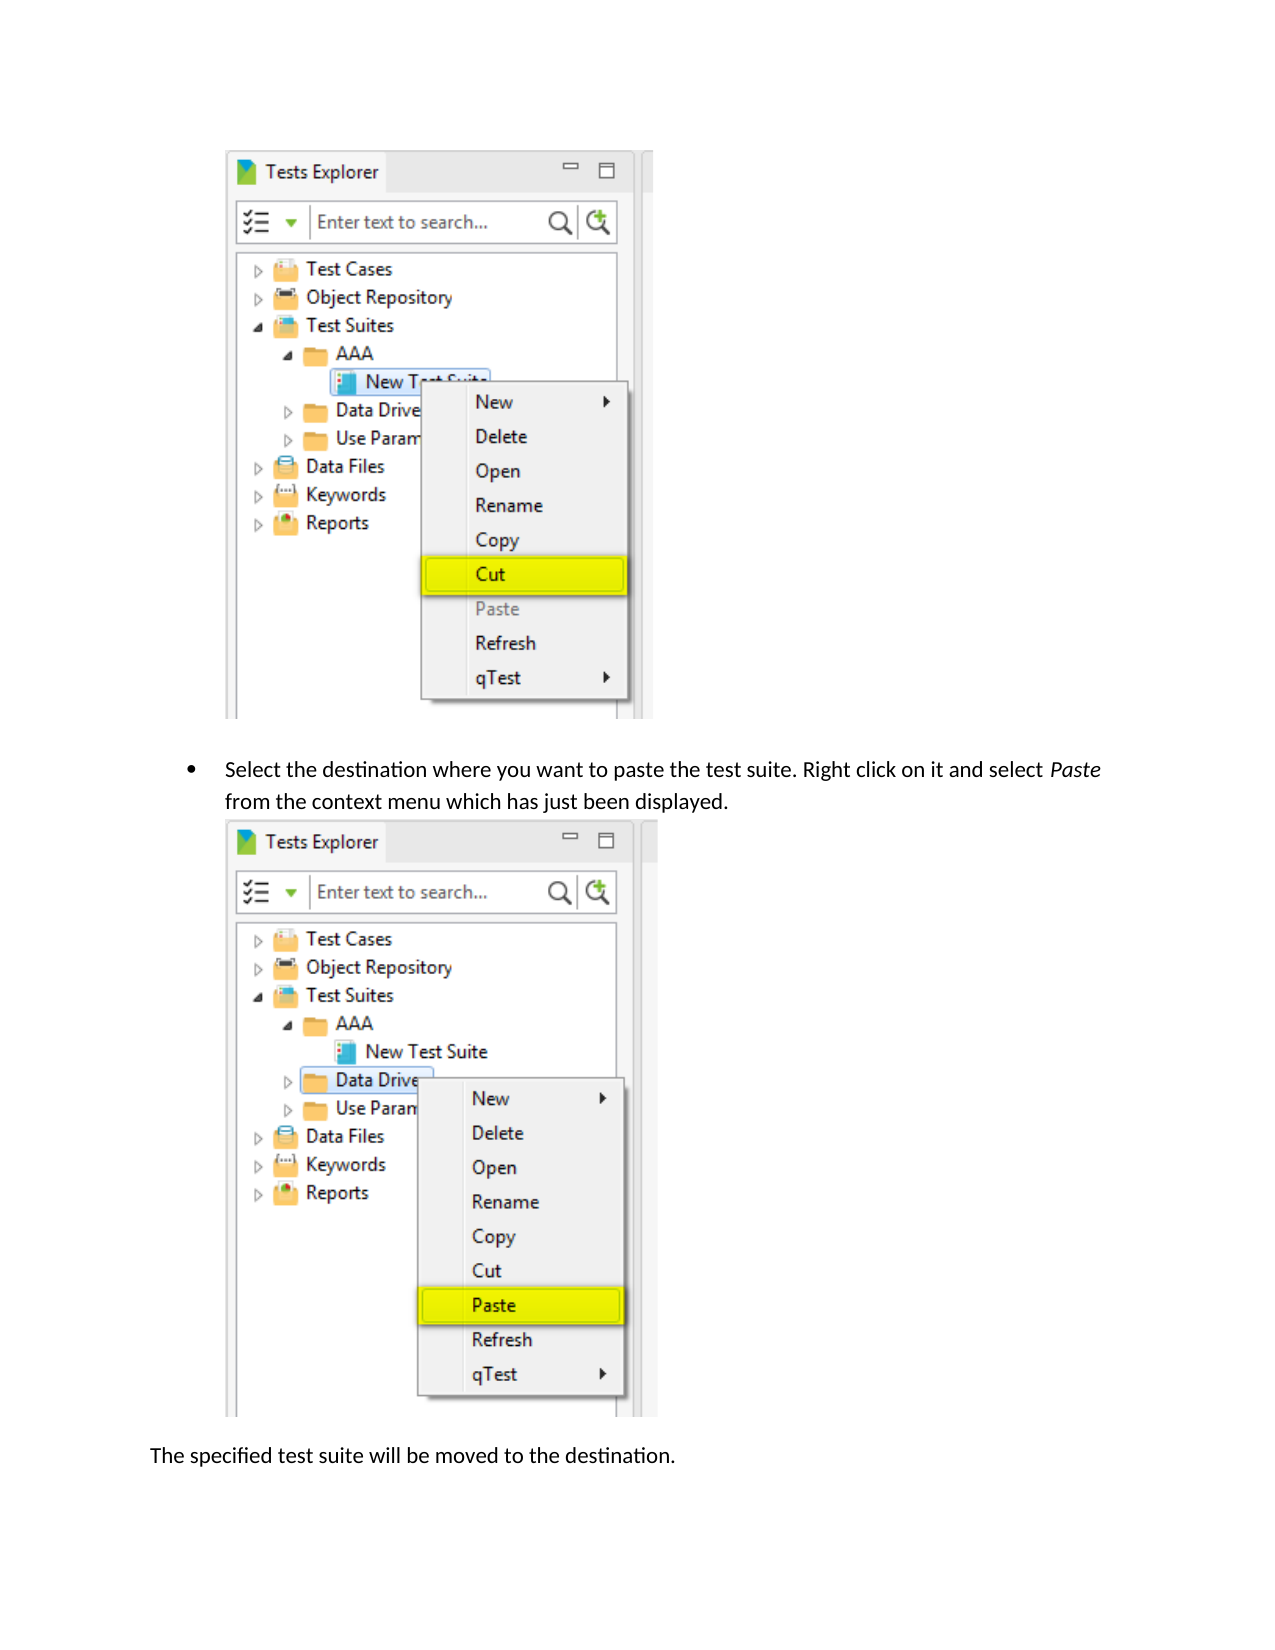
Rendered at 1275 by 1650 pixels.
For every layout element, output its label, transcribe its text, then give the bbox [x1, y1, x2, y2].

picture [225, 819, 658, 1417]
list Select the destination where you want to paste the test suite. Right click on it and select Paste from the context menu which has just been displayed. [187, 755, 1125, 815]
text The specified test suite will be moved to the destination. [150, 1441, 1125, 1469]
picture [225, 150, 654, 719]
